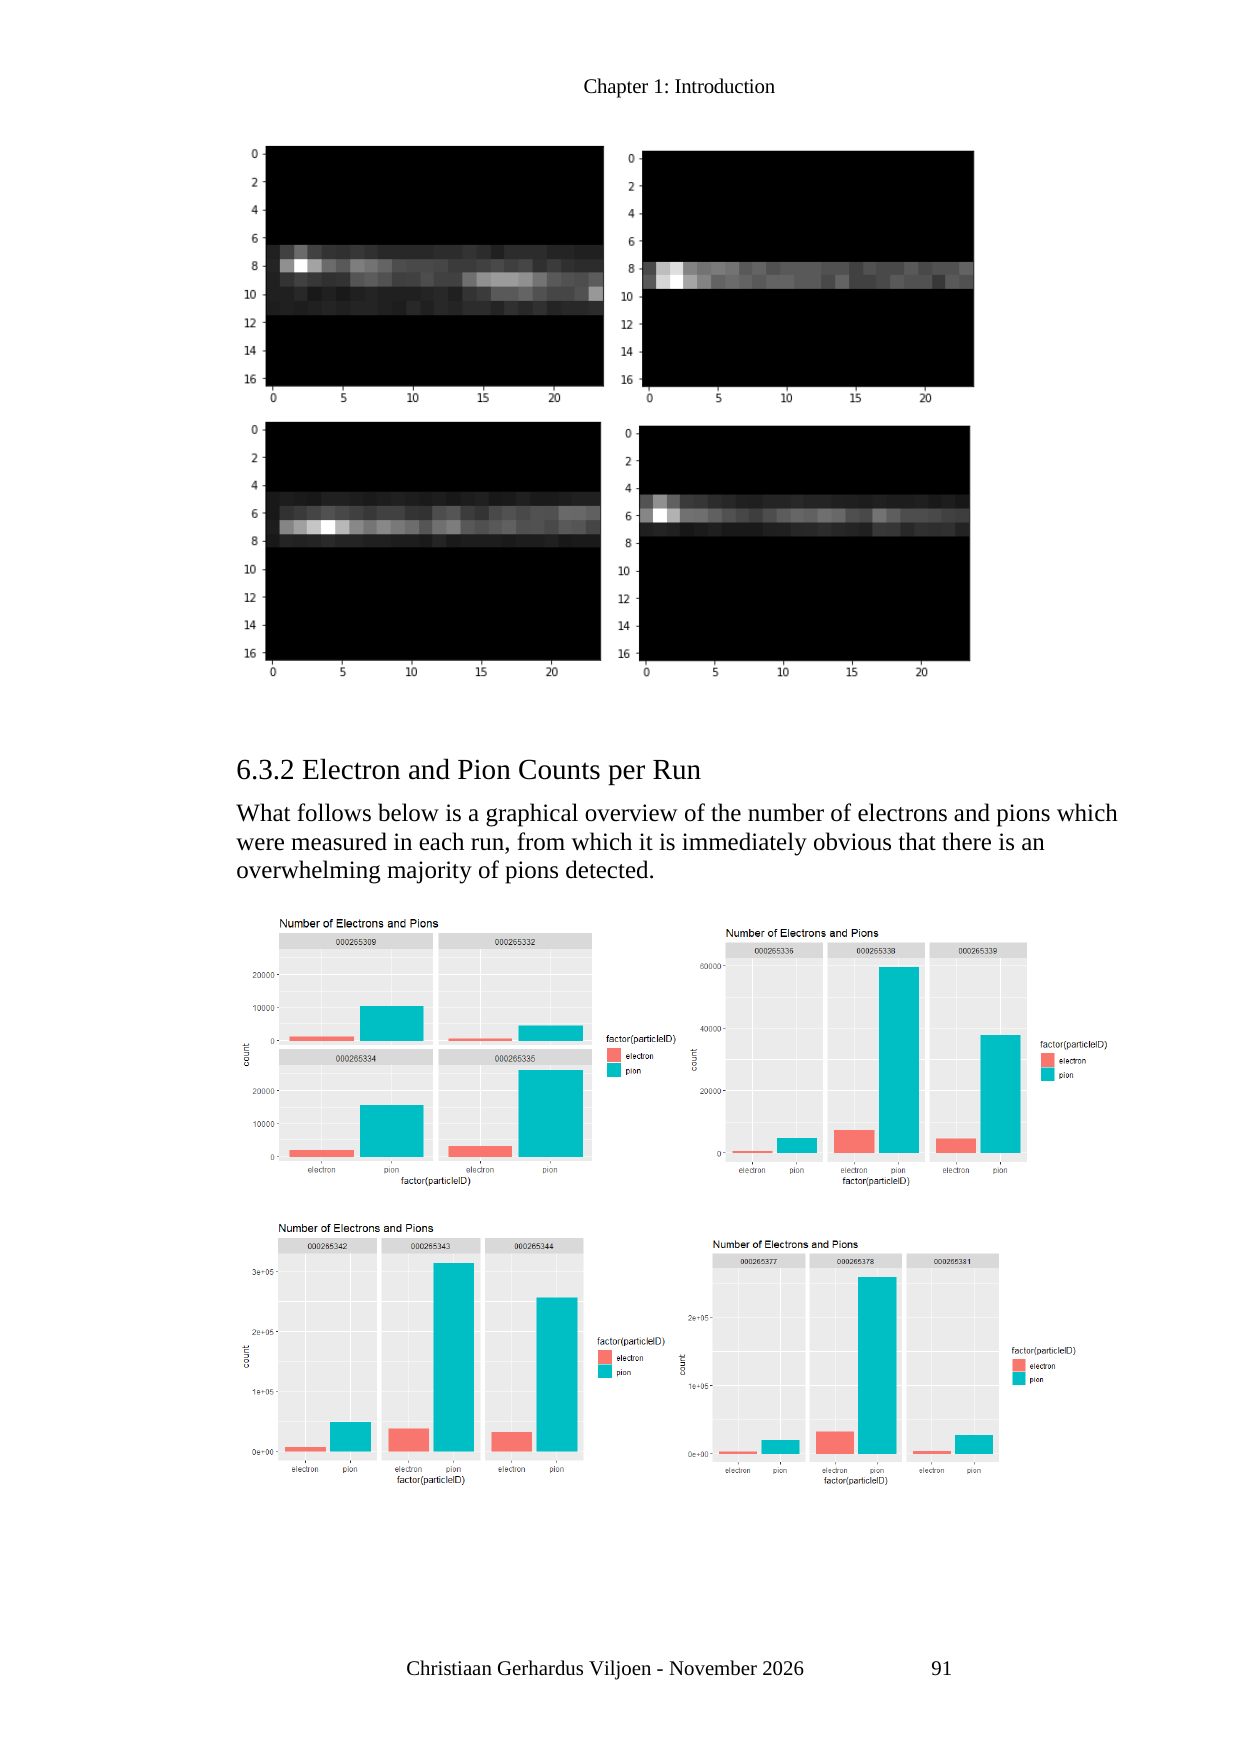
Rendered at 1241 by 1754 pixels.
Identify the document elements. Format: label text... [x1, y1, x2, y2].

picture [236, 135, 984, 686]
subtitle Electron and Pion Counts per Run [236, 752, 1122, 786]
picture [236, 1218, 1083, 1489]
text What follows below is a graphical overview of the number of electrons and pions which were measured in each run, from which it is immediately obvious that there is an overwhelming majority of pions detected. [236, 798, 1122, 884]
picture [236, 913, 1116, 1190]
